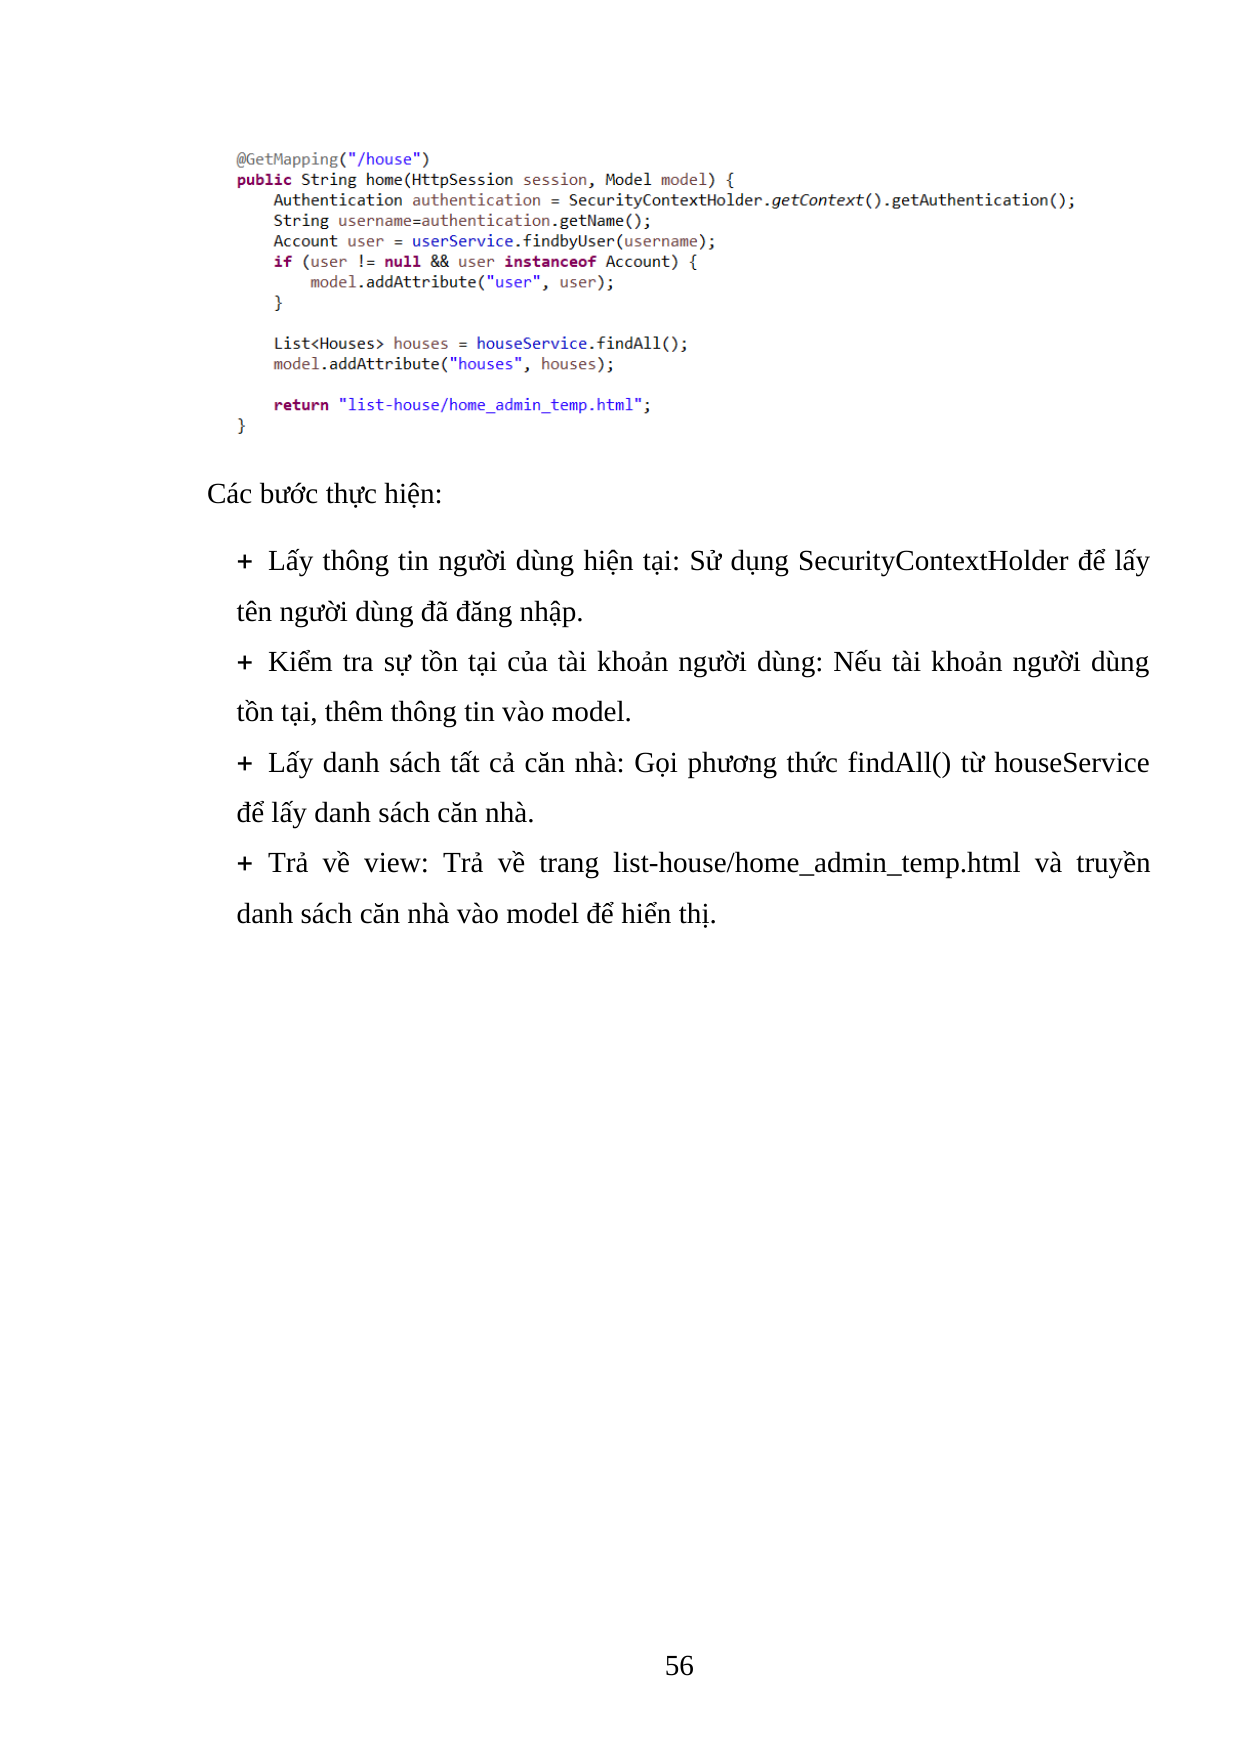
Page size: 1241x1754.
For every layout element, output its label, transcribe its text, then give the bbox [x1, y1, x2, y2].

text Trả về view: Trả về trang list-house/home_admin_temp.html và truyền danh sách căn nhà vào model để hiển thị. [236, 846, 1152, 929]
picture [206, 141, 1148, 443]
text Kiểm tra sự tồn tại của tài khoản người dùng: Nếu tài khoản người dùng tồn tại, thêm thông tin vào model. [236, 644, 1152, 728]
text Lấy danh sách tất cả căn nhà: Gọi phương thức findAll() từ houseService để lấy danh sách căn nhà. [236, 745, 1152, 829]
text Lấy thông tin người dùng hiện tại: Sử dụng SecurityContextHolder để lấy tên người dùng đã đăng nhập. [236, 543, 1152, 627]
text Các bước thực hiện: [177, 476, 1152, 510]
